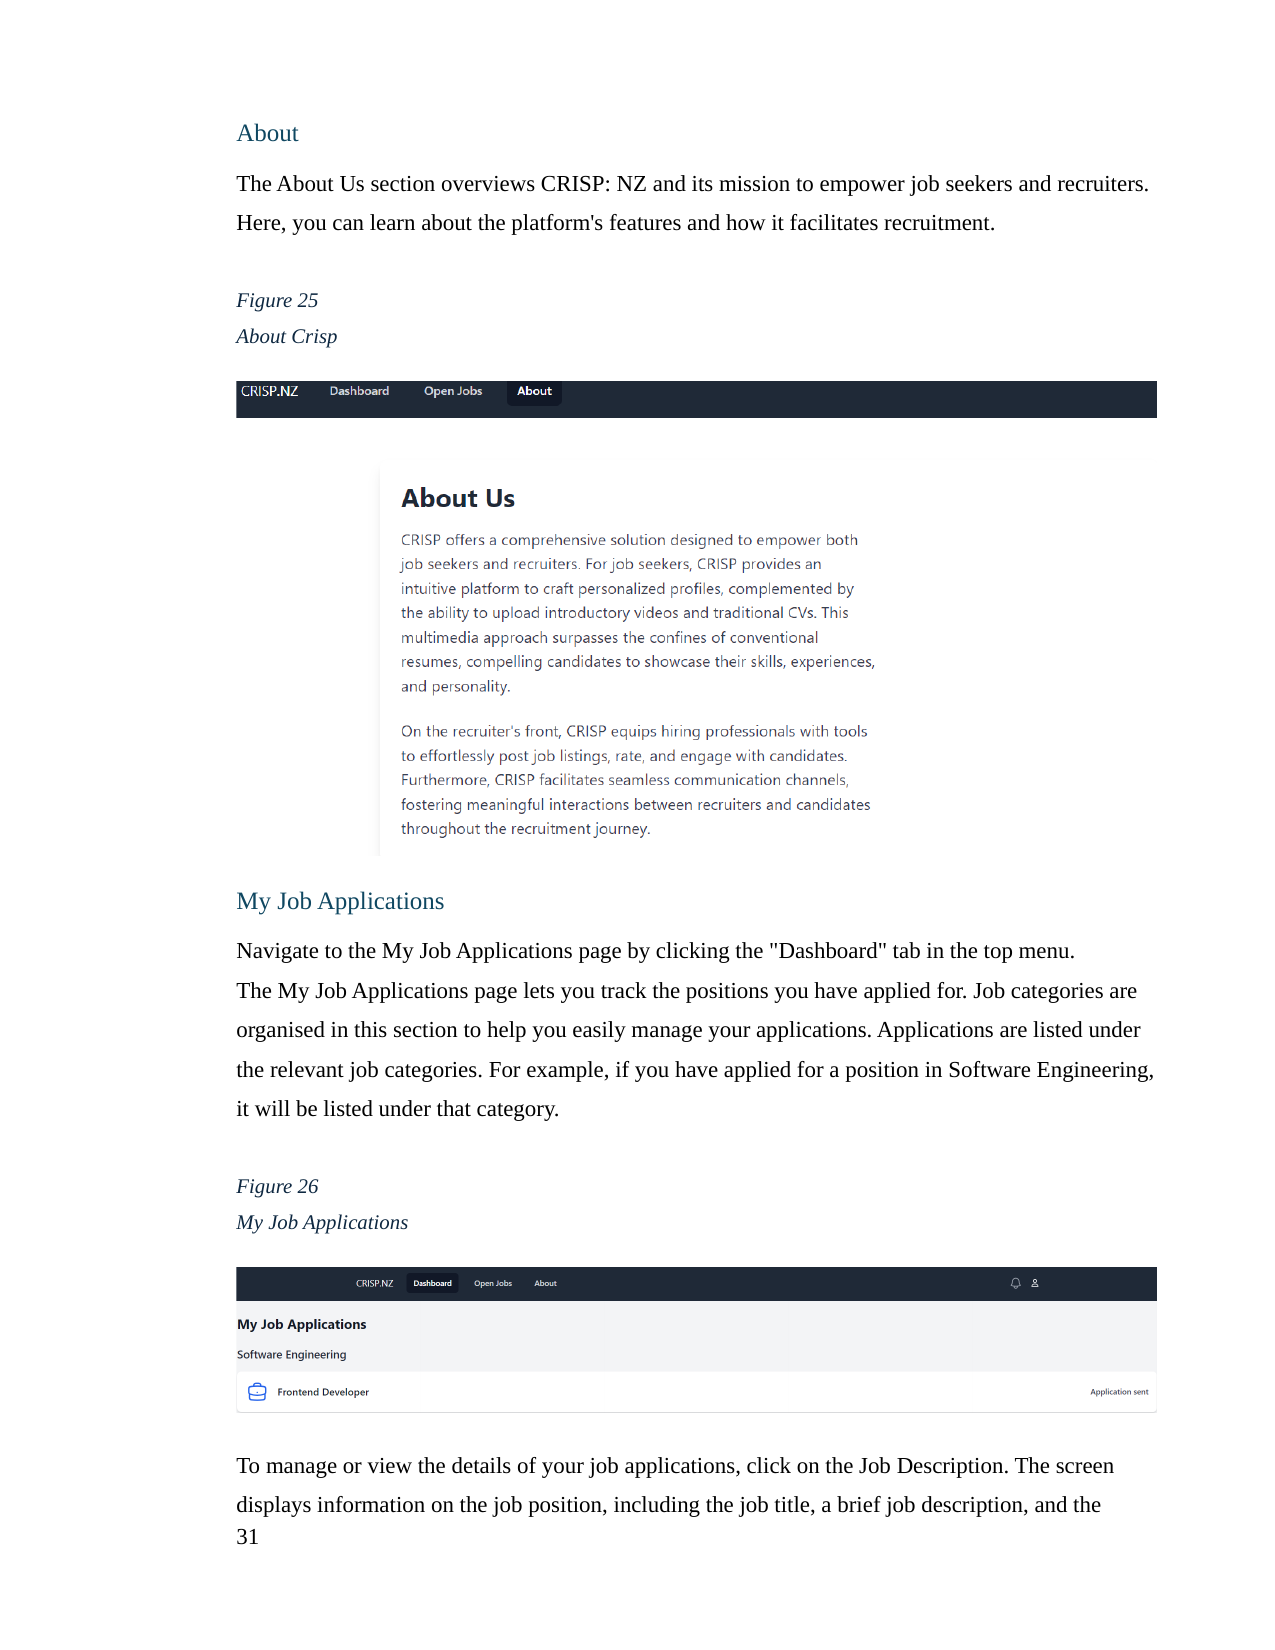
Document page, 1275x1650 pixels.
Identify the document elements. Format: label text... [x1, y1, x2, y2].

text The My Job Applications page lets you track the positions you have applied for. Job categories are organised in this section to help you easily manage your applications. Applications are listed under the relevant job categories. For example, if you have applied for a position in Software Engineering, it will be listed under that category. [236, 977, 1157, 1121]
subtitle About [236, 118, 1157, 147]
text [236, 1452, 1157, 1518]
picture [236, 1267, 1157, 1413]
picture [236, 381, 1157, 856]
subtitle My Job Applications [236, 886, 1157, 914]
text Figure 26 My Job Applications [236, 1174, 1157, 1234]
text The About Us section overviews CRISP: NZ and its mission to empower job seekers and recruiters. Here, you can learn about the platform's features and how it facilitates recruitment. [236, 169, 1157, 235]
text Navigate to the My Job Applications page by clicking the "Dashboard" tab in the top menu. [236, 937, 1157, 963]
text Figure 25 About Crisp [236, 288, 1157, 348]
